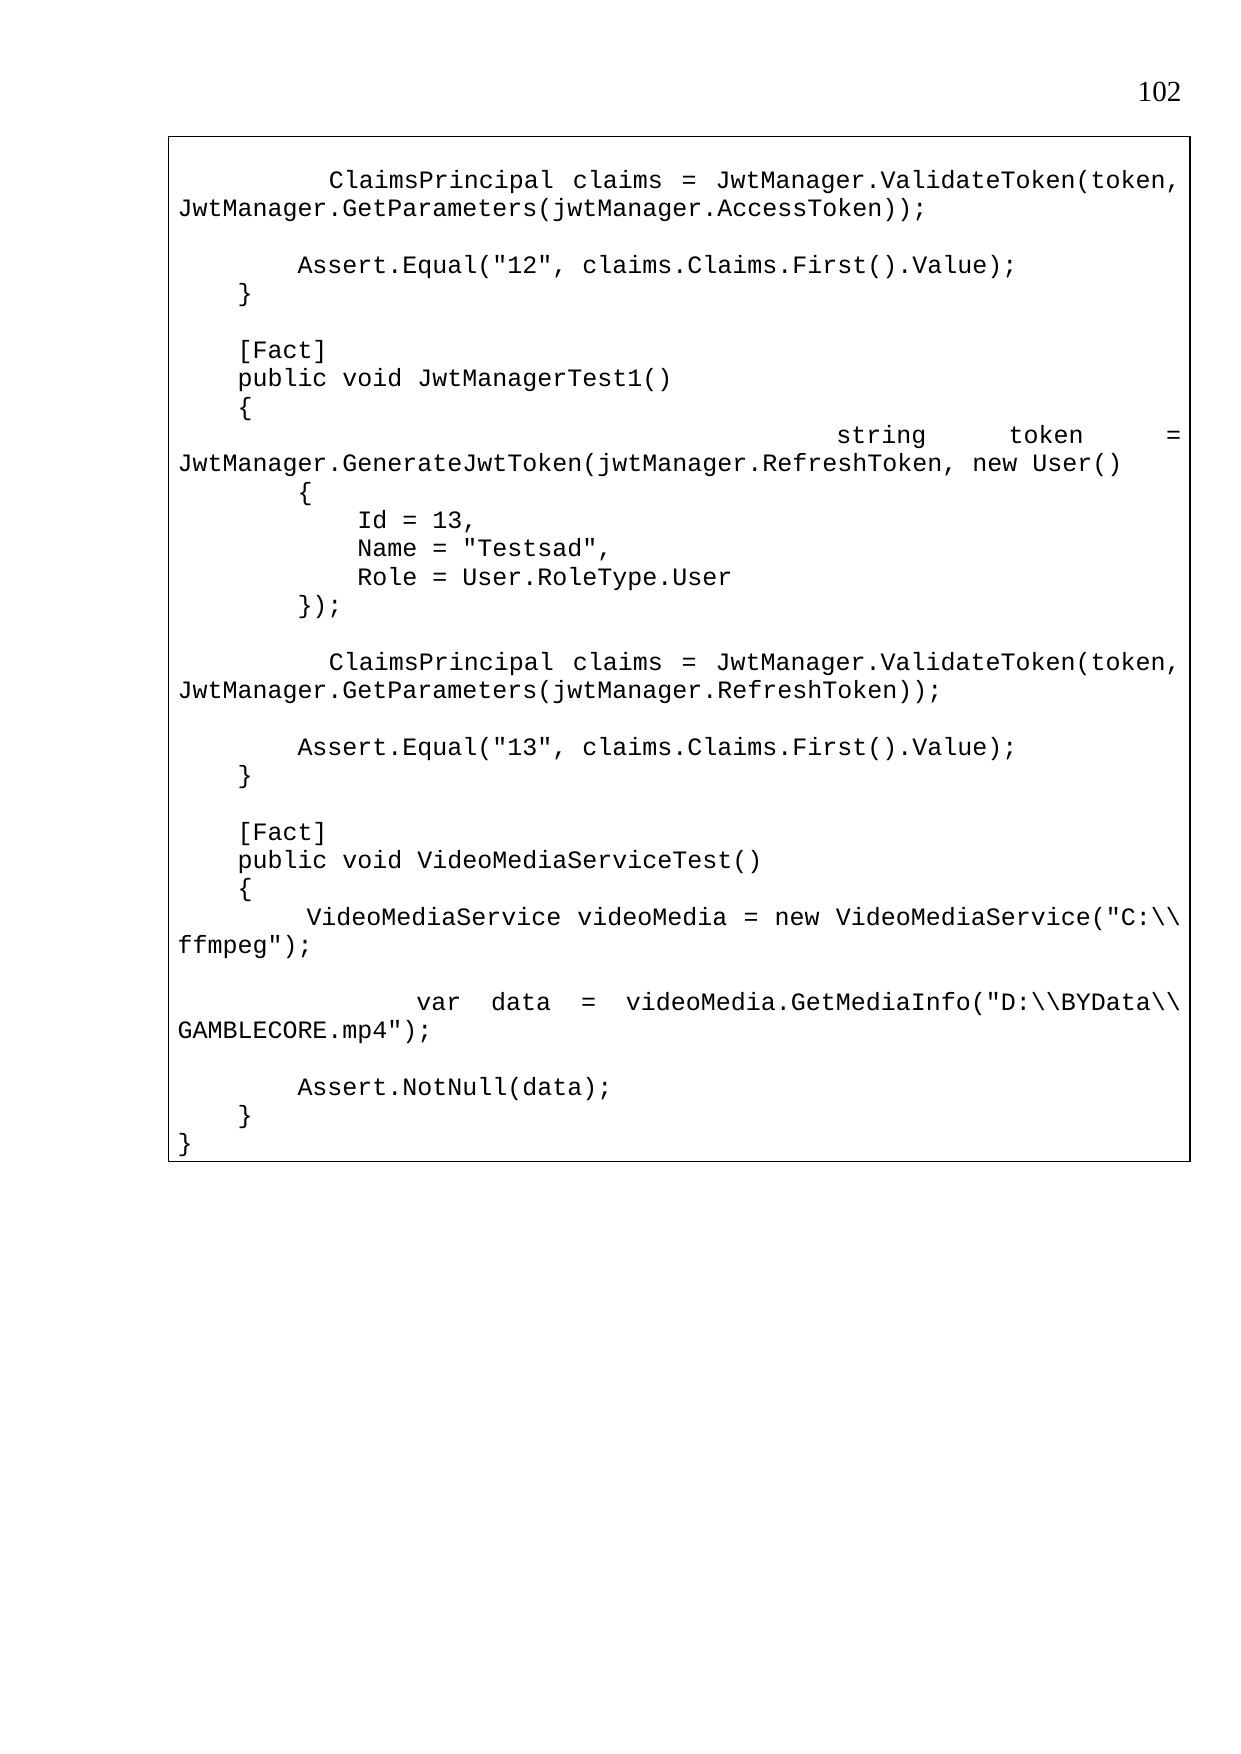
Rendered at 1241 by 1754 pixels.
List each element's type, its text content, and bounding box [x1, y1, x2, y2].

text public void JwtManagerTest1() [177, 366, 1181, 394]
text Id = 13, [177, 508, 1181, 536]
text ClaimsPrincipal claims = JwtManager.ValidateToken(token, JwtManager.GetParameters(jwtManager.AccessToken)); [177, 168, 1181, 224]
text } [177, 763, 1181, 791]
text Assert.Equal("13", claims.Claims.First().Value); [177, 734, 1181, 763]
text } [169, 1128, 1189, 1161]
text Role = User.RoleType.User [177, 564, 1181, 593]
text [Fact] [177, 338, 1181, 366]
text ClaimsPrincipal claims = JwtManager.ValidateToken(token, JwtManager.GetParameters(jwtManager.RefreshToken)); [177, 649, 1181, 706]
text }); [177, 593, 1181, 621]
text Assert.Equal("12", claims.Claims.First().Value); [177, 253, 1181, 281]
text public void VideoMediaServiceTest() [177, 848, 1181, 876]
text { [177, 876, 1181, 904]
text string token = JwtManager.GenerateJwtToken(jwtManager.RefreshToken, new User() [177, 423, 1181, 479]
text Assert.NotNull(data); [177, 1074, 1181, 1103]
text { [177, 394, 1181, 423]
text [Fact] [177, 819, 1181, 848]
text } [177, 281, 1181, 309]
text VideoMediaService videoMedia = new VideoMediaService("C:\\ffmpeg"); [177, 904, 1181, 961]
text Name = "Testsad", [177, 536, 1181, 564]
text { [177, 479, 1181, 508]
text } [177, 1103, 1181, 1128]
text var data = videoMedia.GetMediaInfo("D:\\BYData\\GAMBLECORE.mp4"); [177, 989, 1181, 1046]
